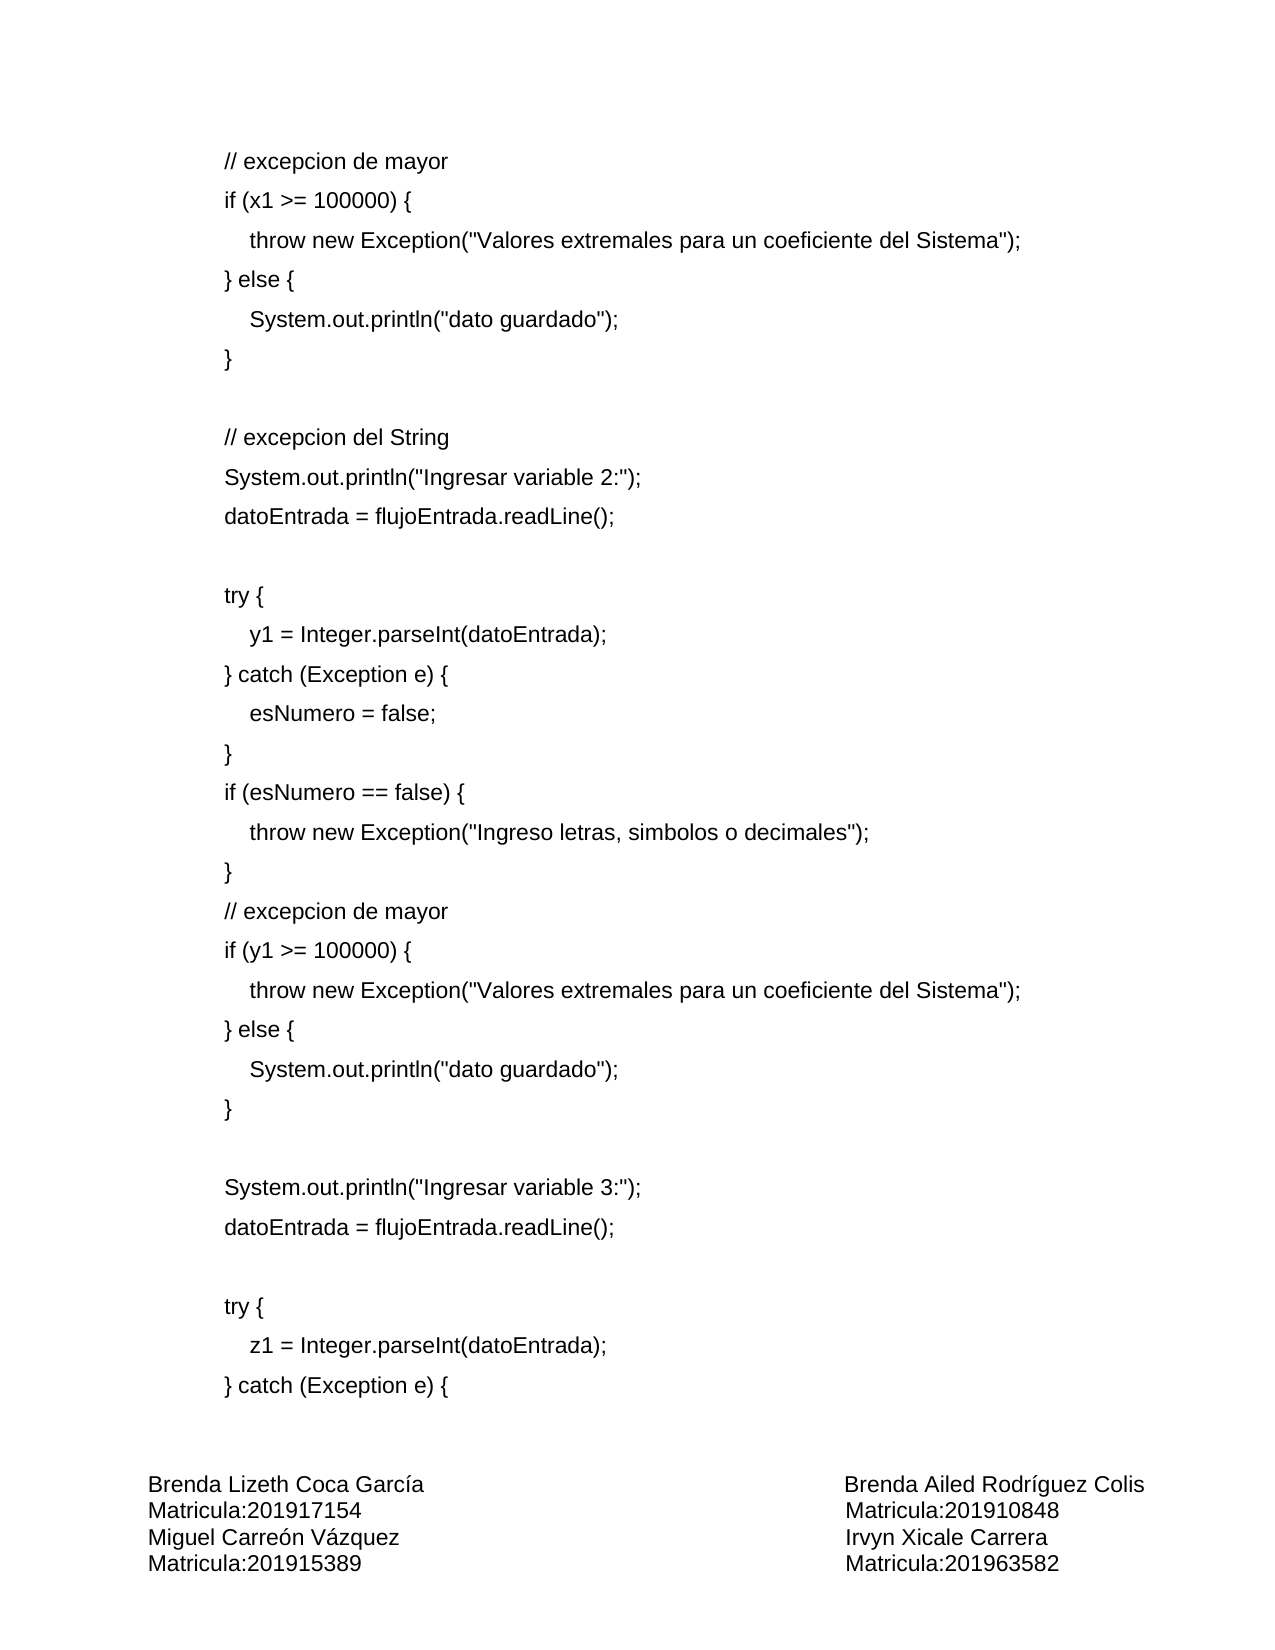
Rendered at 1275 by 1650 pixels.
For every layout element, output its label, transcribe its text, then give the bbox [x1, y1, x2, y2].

text z1 = Integer.parseInt(datoEntrada); [148, 1332, 1157, 1358]
text try { [148, 582, 1157, 608]
text throw new Exception("Valores extremales para un coeficiente del Sistema"); [148, 977, 1157, 1003]
text if (esNumero == false) { [148, 779, 1157, 806]
text if (y1 >= 100000) { [148, 937, 1157, 964]
text System.out.println("Ingresar variable 2:"); [148, 463, 1157, 490]
text throw new Exception("Valores extremales para un coeficiente del Sistema"); [148, 227, 1157, 253]
text y1 = Integer.parseInt(datoEntrada); [148, 621, 1157, 648]
text } [148, 740, 1157, 766]
text throw new Exception("Ingreso letras, simbolos o decimales"); [148, 819, 1157, 845]
text // excepcion de mayor [148, 898, 1157, 924]
text if (x1 >= 100000) { [148, 187, 1157, 213]
text } else { [148, 266, 1157, 292]
text } [148, 1095, 1157, 1122]
text // excepcion del String [148, 424, 1157, 450]
text } [148, 858, 1157, 885]
text datoEntrada = flujoEntrada.readLine(); [148, 503, 1157, 529]
text } else { [148, 1016, 1157, 1043]
text System.out.println("dato guardado"); [148, 1056, 1157, 1082]
text } catch (Exception e) { [148, 661, 1157, 687]
text // excepcion de mayor [148, 148, 1157, 174]
text datoEntrada = flujoEntrada.readLine(); [148, 1214, 1157, 1240]
text esNumero = false; [148, 700, 1157, 727]
text System.out.println("Ingresar variable 3:"); [148, 1174, 1157, 1201]
text } [148, 345, 1157, 371]
text System.out.println("dato guardado"); [148, 306, 1157, 332]
text try { [148, 1293, 1157, 1319]
text } catch (Exception e) { [148, 1372, 1157, 1398]
